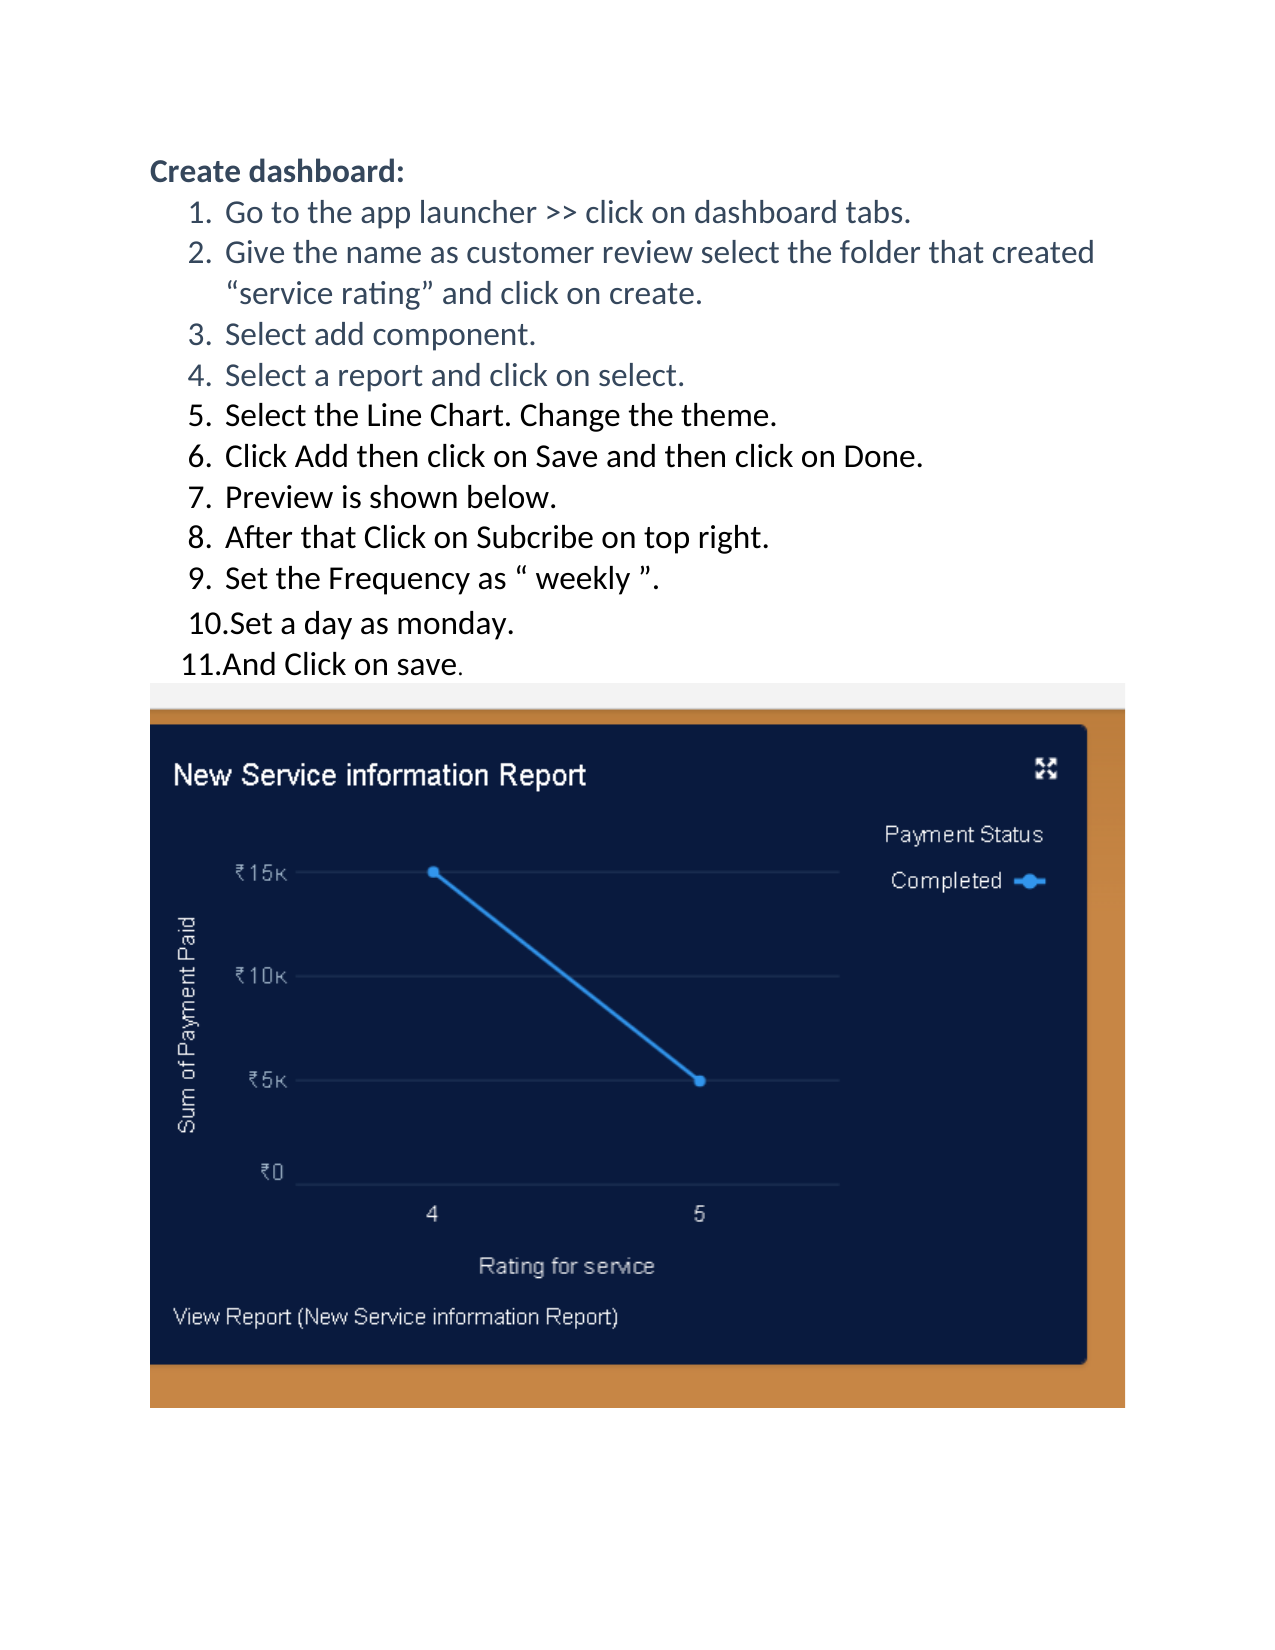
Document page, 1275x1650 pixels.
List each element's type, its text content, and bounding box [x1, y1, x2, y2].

list Click Add then click on Save and then click on Done. [187, 435, 1125, 476]
list After that Click on Subcribe on top right. [187, 517, 1125, 557]
list Set the Frequency as “ weekly ”. [187, 557, 1125, 598]
text 11.And Click on save. [150, 643, 1125, 683]
picture [150, 683, 1125, 1408]
text 10.Set a day as monday. [187, 602, 1125, 643]
list Preview is shown below. [187, 476, 1125, 517]
list Select add component. [187, 313, 1125, 354]
list Select the Line Chart. Change the theme. [187, 394, 1125, 435]
list Select a report and click on select. [187, 354, 1125, 394]
list Give the name as customer review select the folder that created “service rating” and click on create. [187, 231, 1125, 313]
list Go to the app launcher >> click on dashboard tabs. [187, 191, 1125, 231]
text Create dashboard: [150, 150, 1125, 191]
